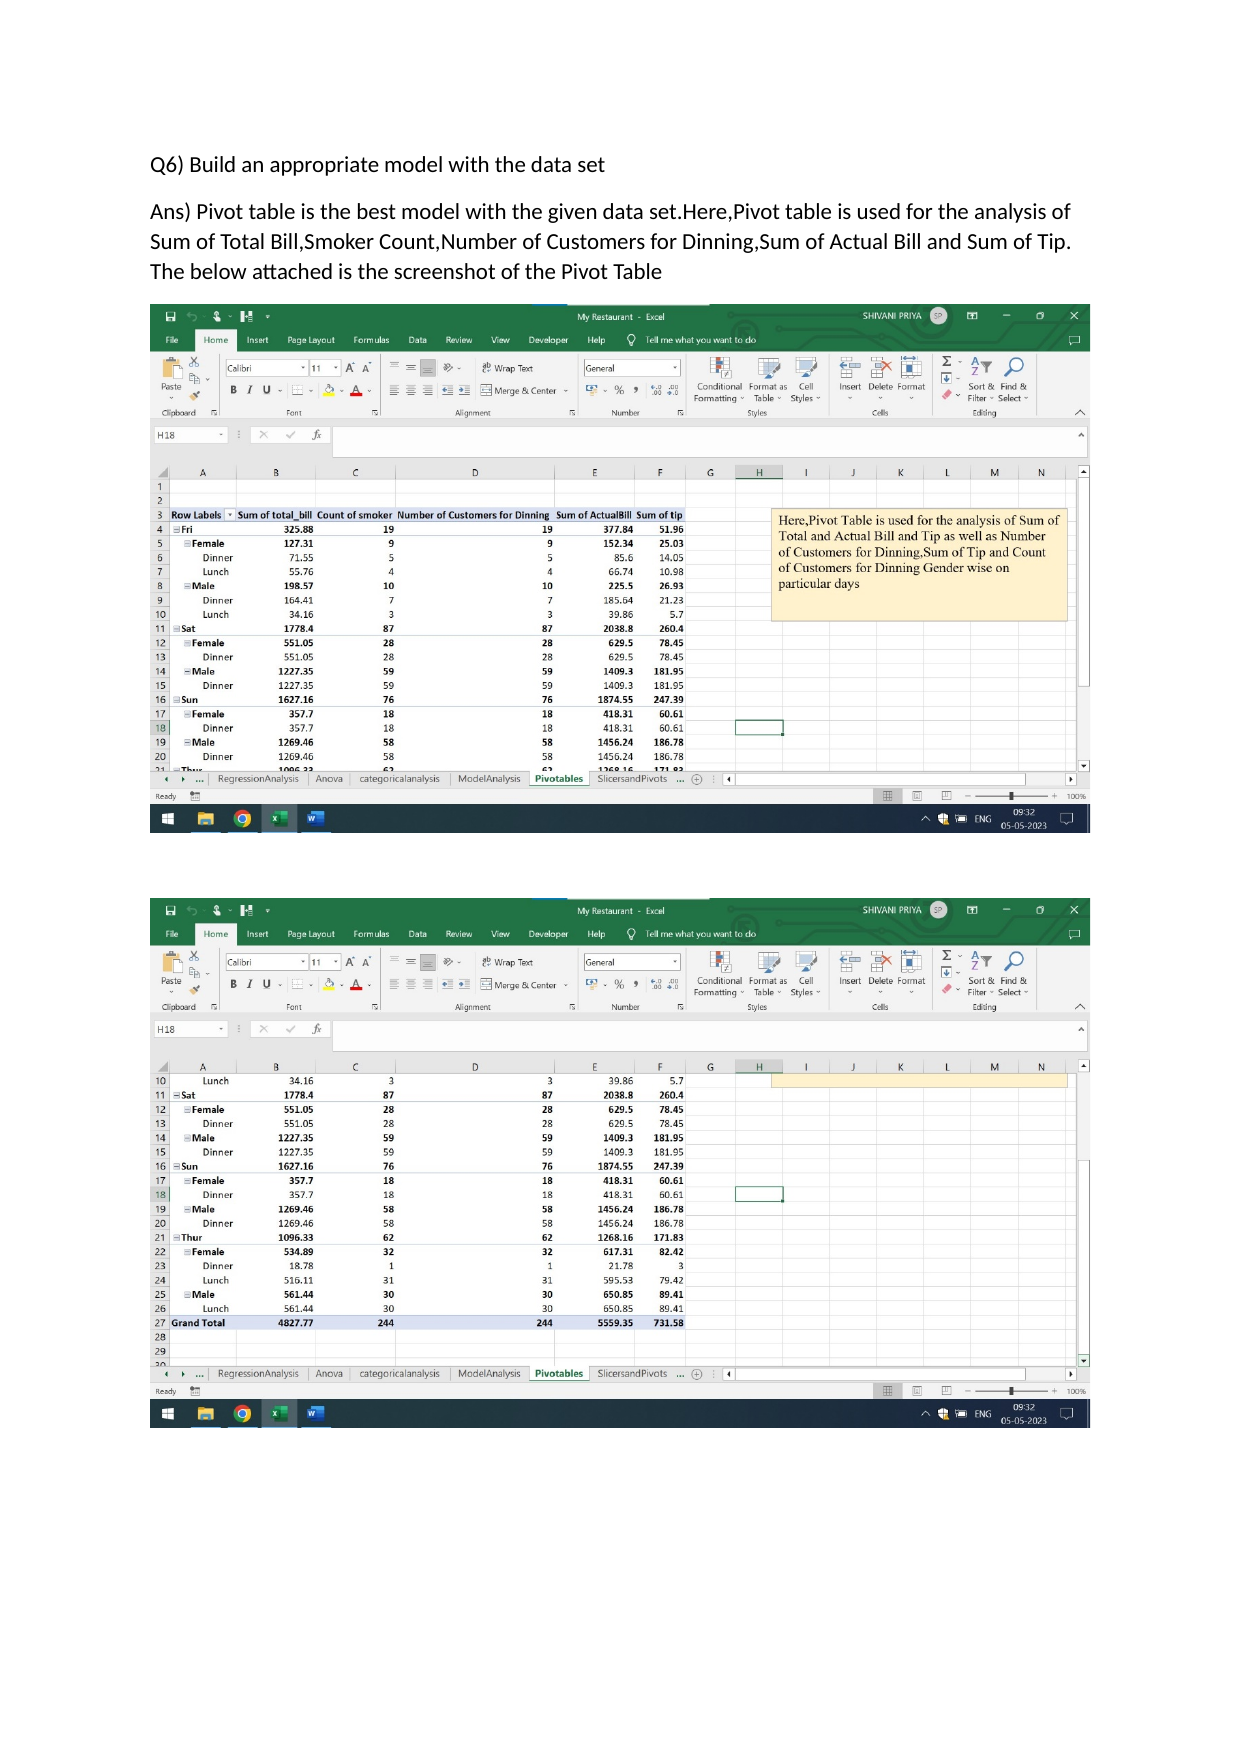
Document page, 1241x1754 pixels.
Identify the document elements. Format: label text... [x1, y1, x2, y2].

picture [150, 898, 1091, 1428]
text Ans) Pivot table is the best model with the given data set.Here,Pivot table is used for the analysis of Sum of Total Bill,Smoker Count,Number of Customers for Dinning,Sum of Actual Bill and Sum of Tip. The below attached is the screenshot of the Pivot Table [150, 197, 1090, 285]
picture [150, 304, 1091, 833]
text Q6) Build an appropriate model with the data set [150, 150, 1090, 178]
